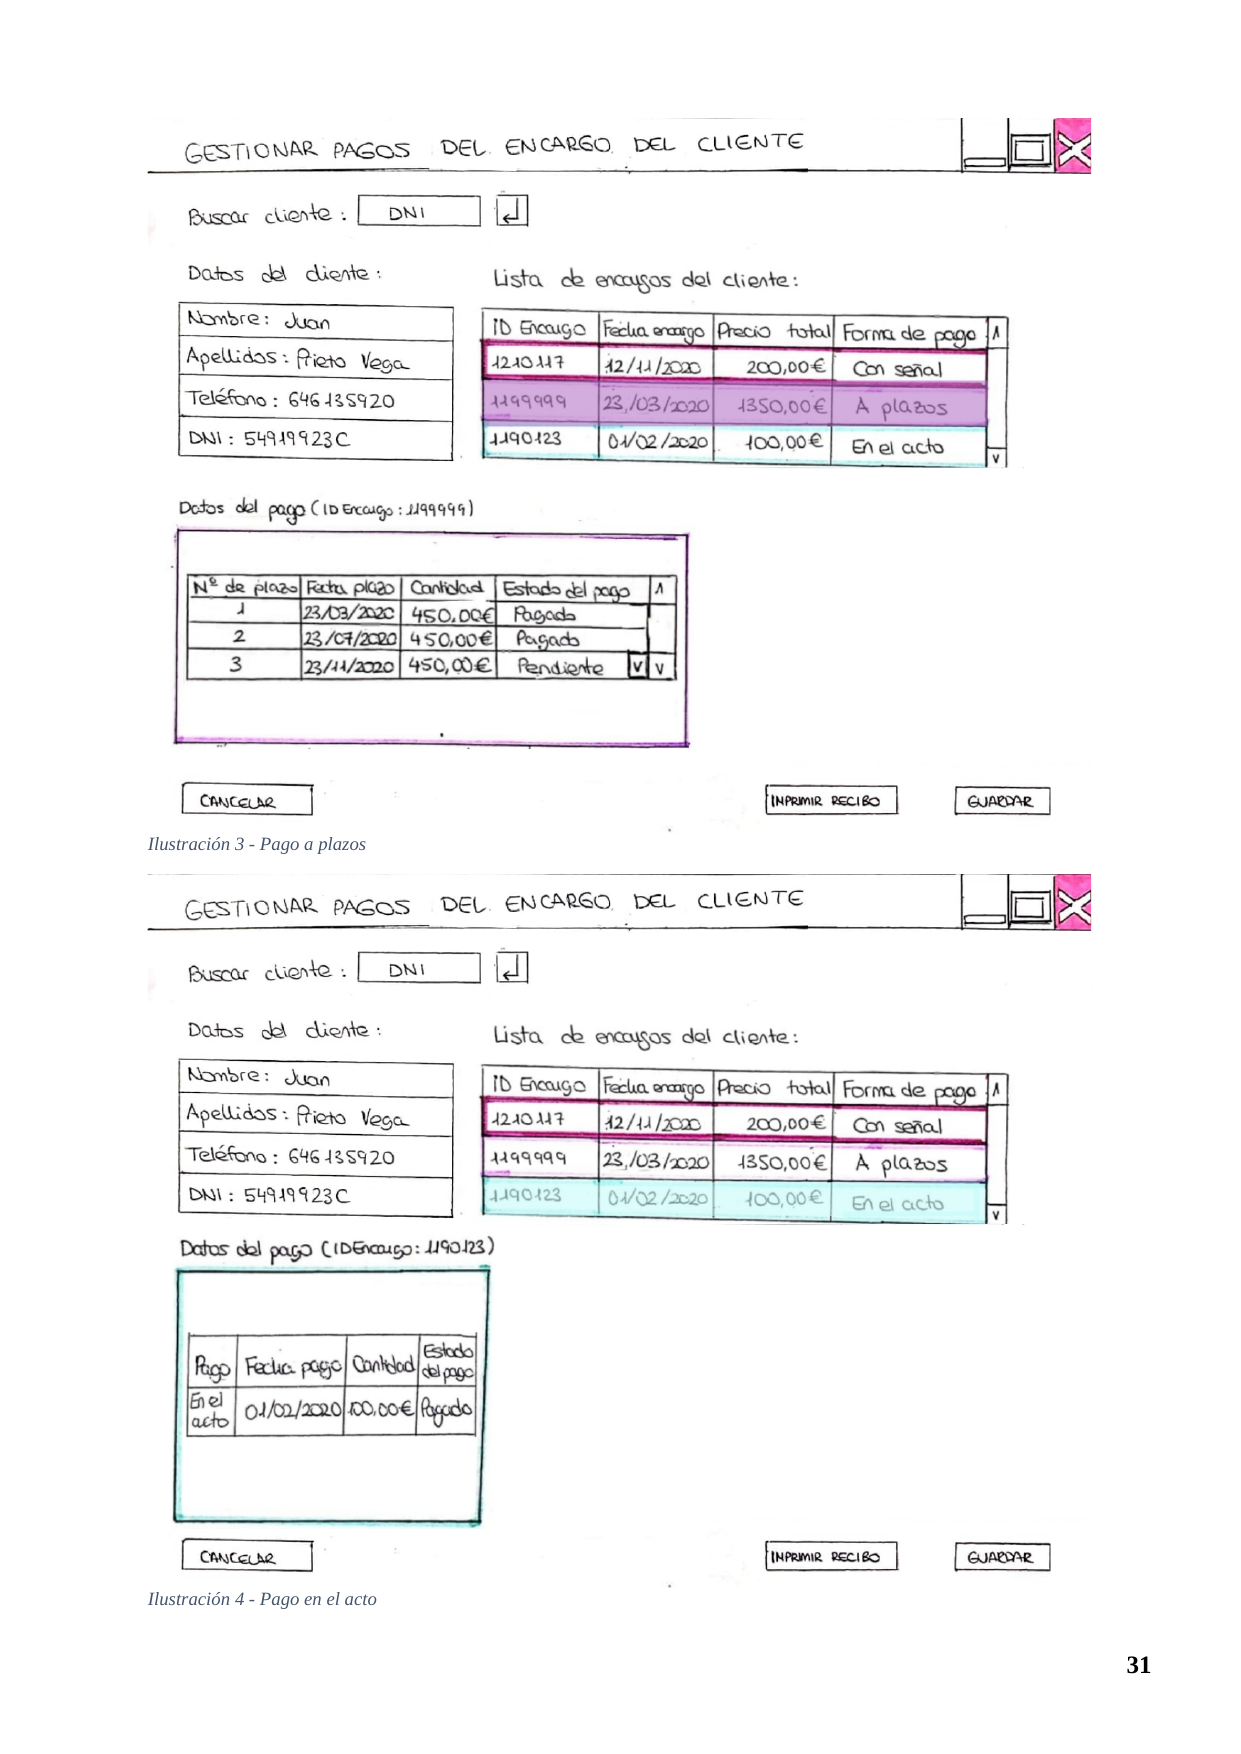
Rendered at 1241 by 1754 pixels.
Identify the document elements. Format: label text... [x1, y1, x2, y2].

picture [147, 118, 1092, 833]
text Ilustración 3 - Pago a plazos [148, 832, 1152, 854]
picture [147, 874, 1092, 1588]
